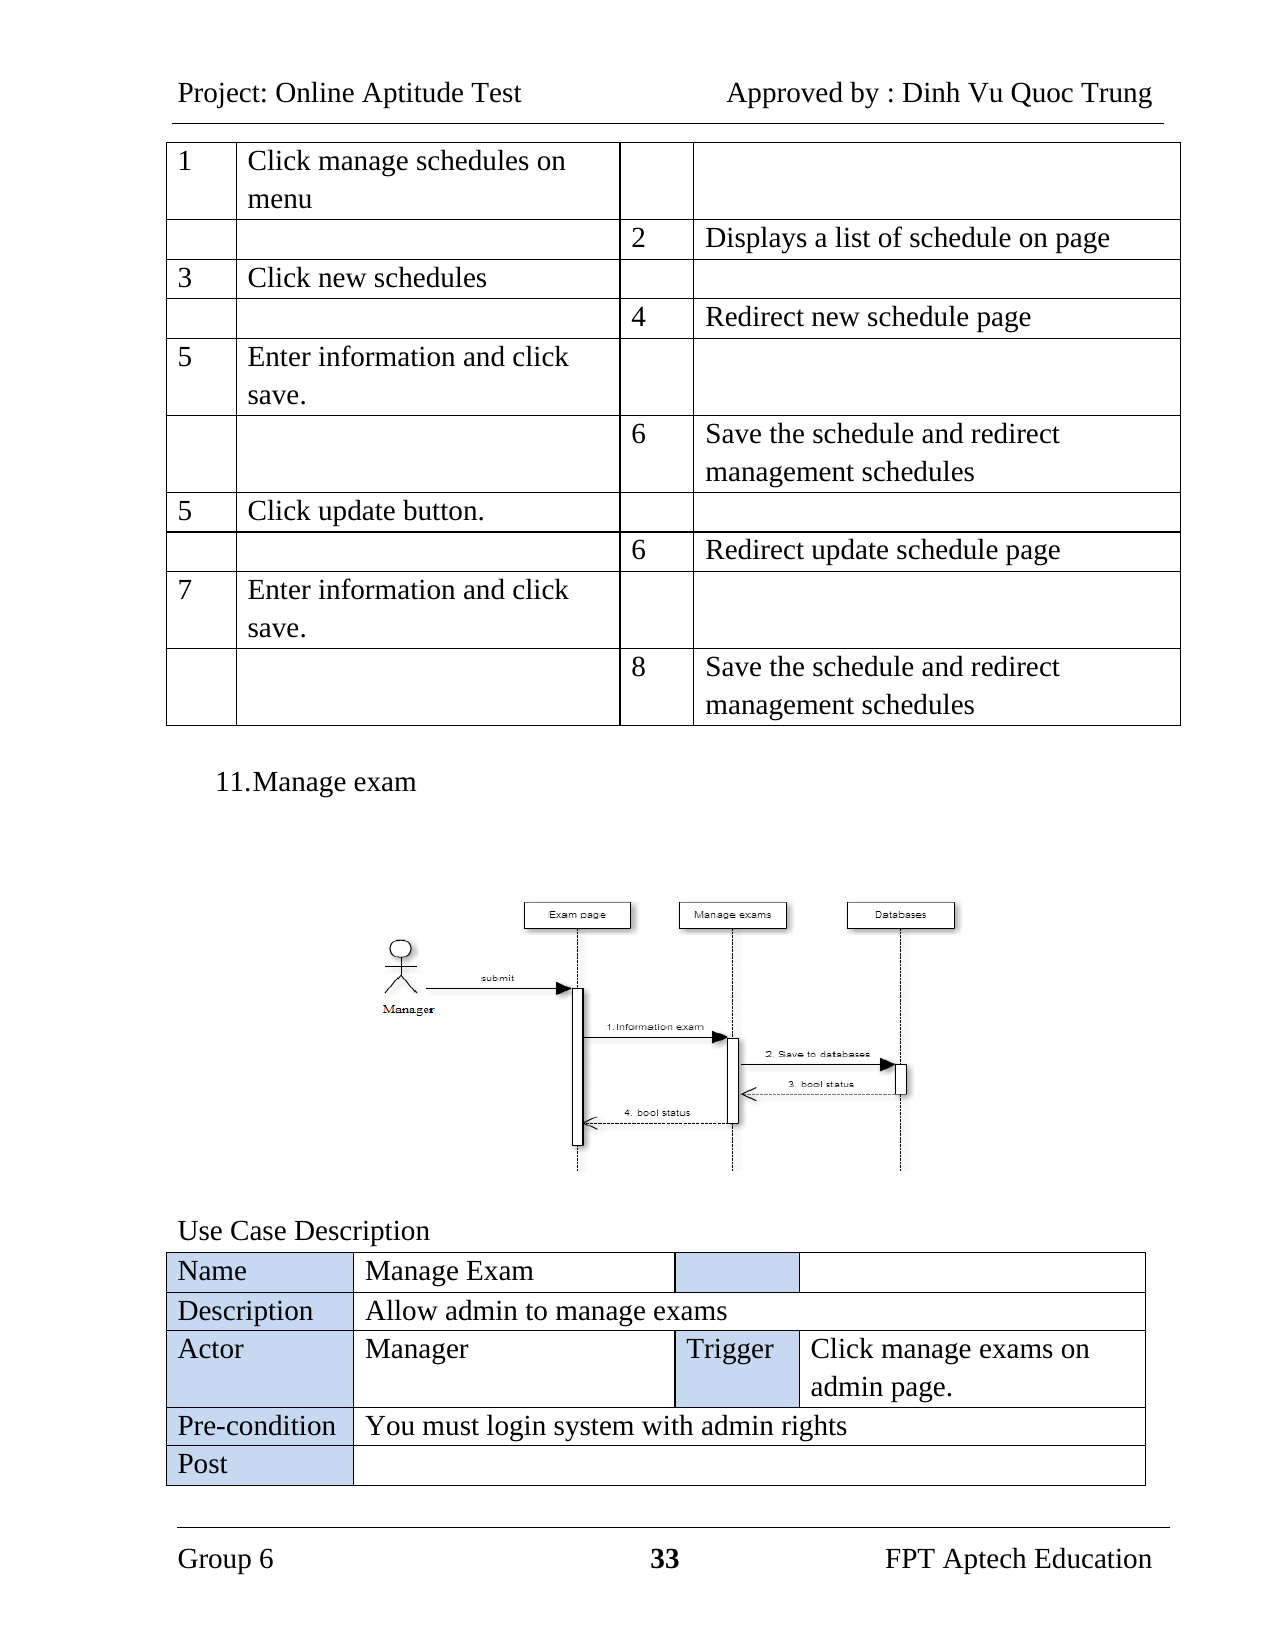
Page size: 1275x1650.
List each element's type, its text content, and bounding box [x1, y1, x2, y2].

table_cell Allow admin to manage exams [354, 1293, 1145, 1330]
table_cell Trigger [676, 1331, 799, 1407]
table_cell [694, 572, 1180, 648]
table_cell [621, 572, 693, 648]
table_cell You must login system with admin rights [354, 1408, 1145, 1445]
table_cell Save the schedule and redirect management schedules [694, 649, 1180, 725]
table_cell 5 [167, 493, 236, 531]
table_cell Description [167, 1293, 353, 1330]
table_cell [167, 220, 236, 259]
table_cell 8 [621, 649, 693, 725]
table_cell 1 [167, 143, 236, 219]
table_cell [167, 649, 236, 725]
table_cell Click manage schedules on menu [237, 143, 619, 219]
table_cell Actor [167, 1331, 353, 1407]
table_cell 6 [621, 533, 693, 571]
table_cell [237, 533, 619, 571]
table_cell 2 [621, 220, 693, 259]
list Manage exam [215, 764, 1157, 798]
table_cell Redirect new schedule page [694, 299, 1180, 338]
table_cell 3 [167, 260, 236, 298]
table_cell Click new schedules [237, 260, 619, 298]
table_cell Redirect update schedule page [694, 533, 1180, 571]
table_cell [694, 339, 1180, 415]
table_cell Save the schedule and redirect management schedules [694, 416, 1180, 492]
table_cell 4 [621, 299, 693, 338]
table_cell [354, 1446, 1145, 1485]
table_cell [167, 299, 236, 338]
table_cell [237, 299, 619, 338]
table_header [676, 1253, 799, 1292]
table_cell [621, 493, 693, 531]
table_cell 5 [167, 339, 236, 415]
table_header Manage Exam [354, 1253, 674, 1292]
text Use Case Description [177, 1213, 1157, 1247]
table_cell Enter information and click save. [237, 572, 619, 648]
table_cell [621, 339, 693, 415]
table_cell [694, 260, 1180, 298]
table_header Name [167, 1253, 353, 1292]
table_cell 7 [167, 572, 236, 648]
table_cell [237, 649, 619, 725]
table_cell [237, 416, 619, 492]
table_cell [621, 260, 693, 298]
table_cell [694, 143, 1180, 219]
table_cell [167, 533, 236, 571]
table_header [800, 1253, 1145, 1292]
table_cell [694, 493, 1180, 531]
picture [348, 880, 986, 1171]
table_cell Displays a list of schedule on page [694, 220, 1180, 259]
table_cell Post condition [167, 1446, 353, 1485]
table_cell [167, 416, 236, 492]
table_cell Click update button. [237, 493, 619, 531]
table_cell Click manage exams on admin page. [800, 1331, 1145, 1407]
table_cell Pre-condition [167, 1408, 353, 1445]
table_cell [621, 143, 693, 219]
table_cell Manager [354, 1331, 674, 1407]
table_cell 6 [621, 416, 693, 492]
table_cell Enter information and click save. [237, 339, 619, 415]
table_cell [237, 220, 619, 259]
